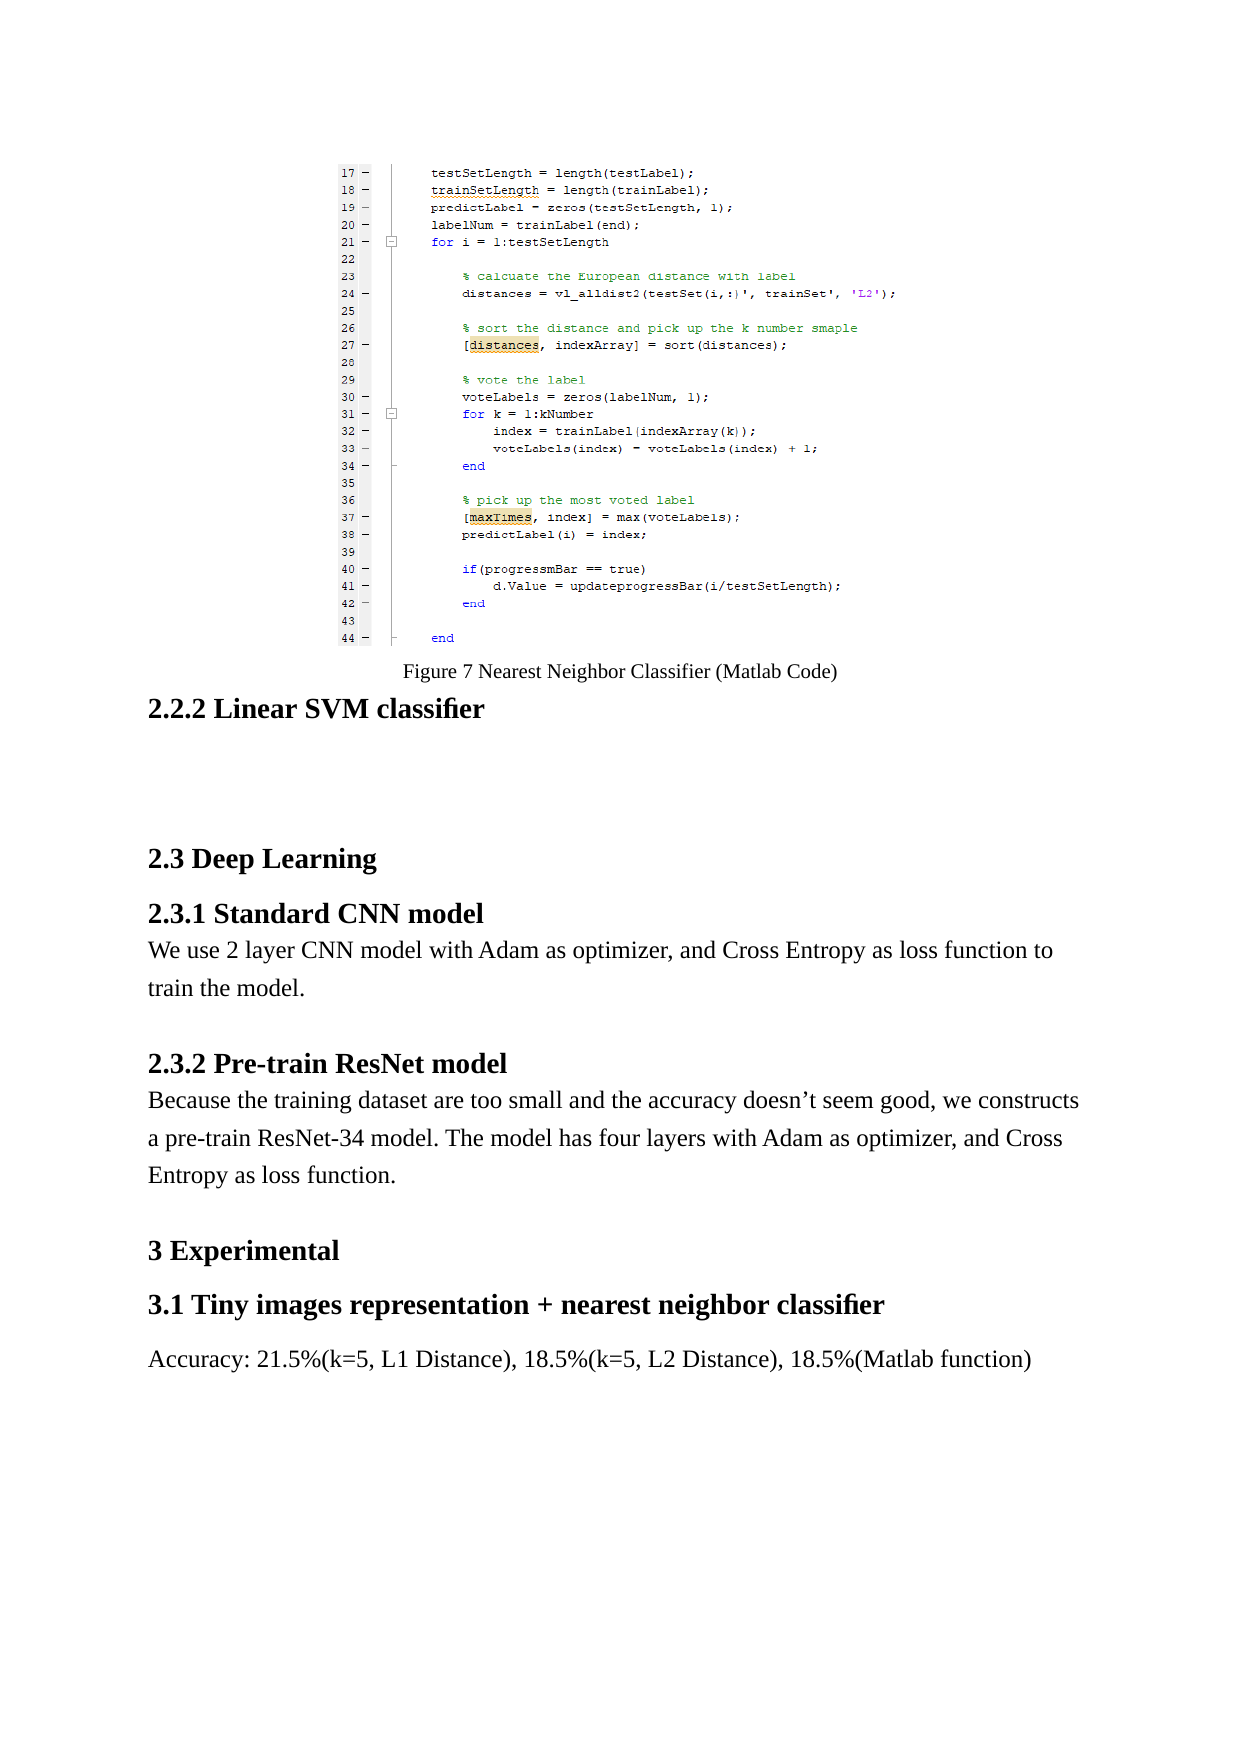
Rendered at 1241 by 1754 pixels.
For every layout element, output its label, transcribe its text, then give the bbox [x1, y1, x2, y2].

subtitle 2.3 Deep Learning [148, 839, 1092, 877]
subtitle 3.1 Tiny images representation + nearest neighbor classiﬁer [148, 1286, 1092, 1323]
subtitle 2.2.2 Linear SVM classiﬁer [148, 689, 1092, 727]
text Accuracy: 21.5%(k=5, L1 Distance), 18.5%(k=5, L2 Distance), 18.5%(Matlab function) [148, 1340, 1092, 1377]
picture [338, 164, 903, 646]
subtitle 2.3.1 Standard CNN model [148, 894, 1092, 931]
text Figure 7 Nearest Neighbor Classifier (Matlab Code) [148, 652, 1092, 689]
text Because the training dataset are too small and the accuracy doesn’t seem good, we constructs a pre-train ResNet-34 model. The model has four layers with Adam as optimizer, and Cross Entropy as loss function. [148, 1081, 1092, 1194]
text We use 2 layer CNN model with Adam as optimizer, and Cross Entropy as loss function to train the model. [148, 931, 1092, 1006]
subtitle 2.3.2 Pre-train ResNet model [148, 1044, 1092, 1081]
subtitle 3 Experimental [148, 1231, 1092, 1269]
